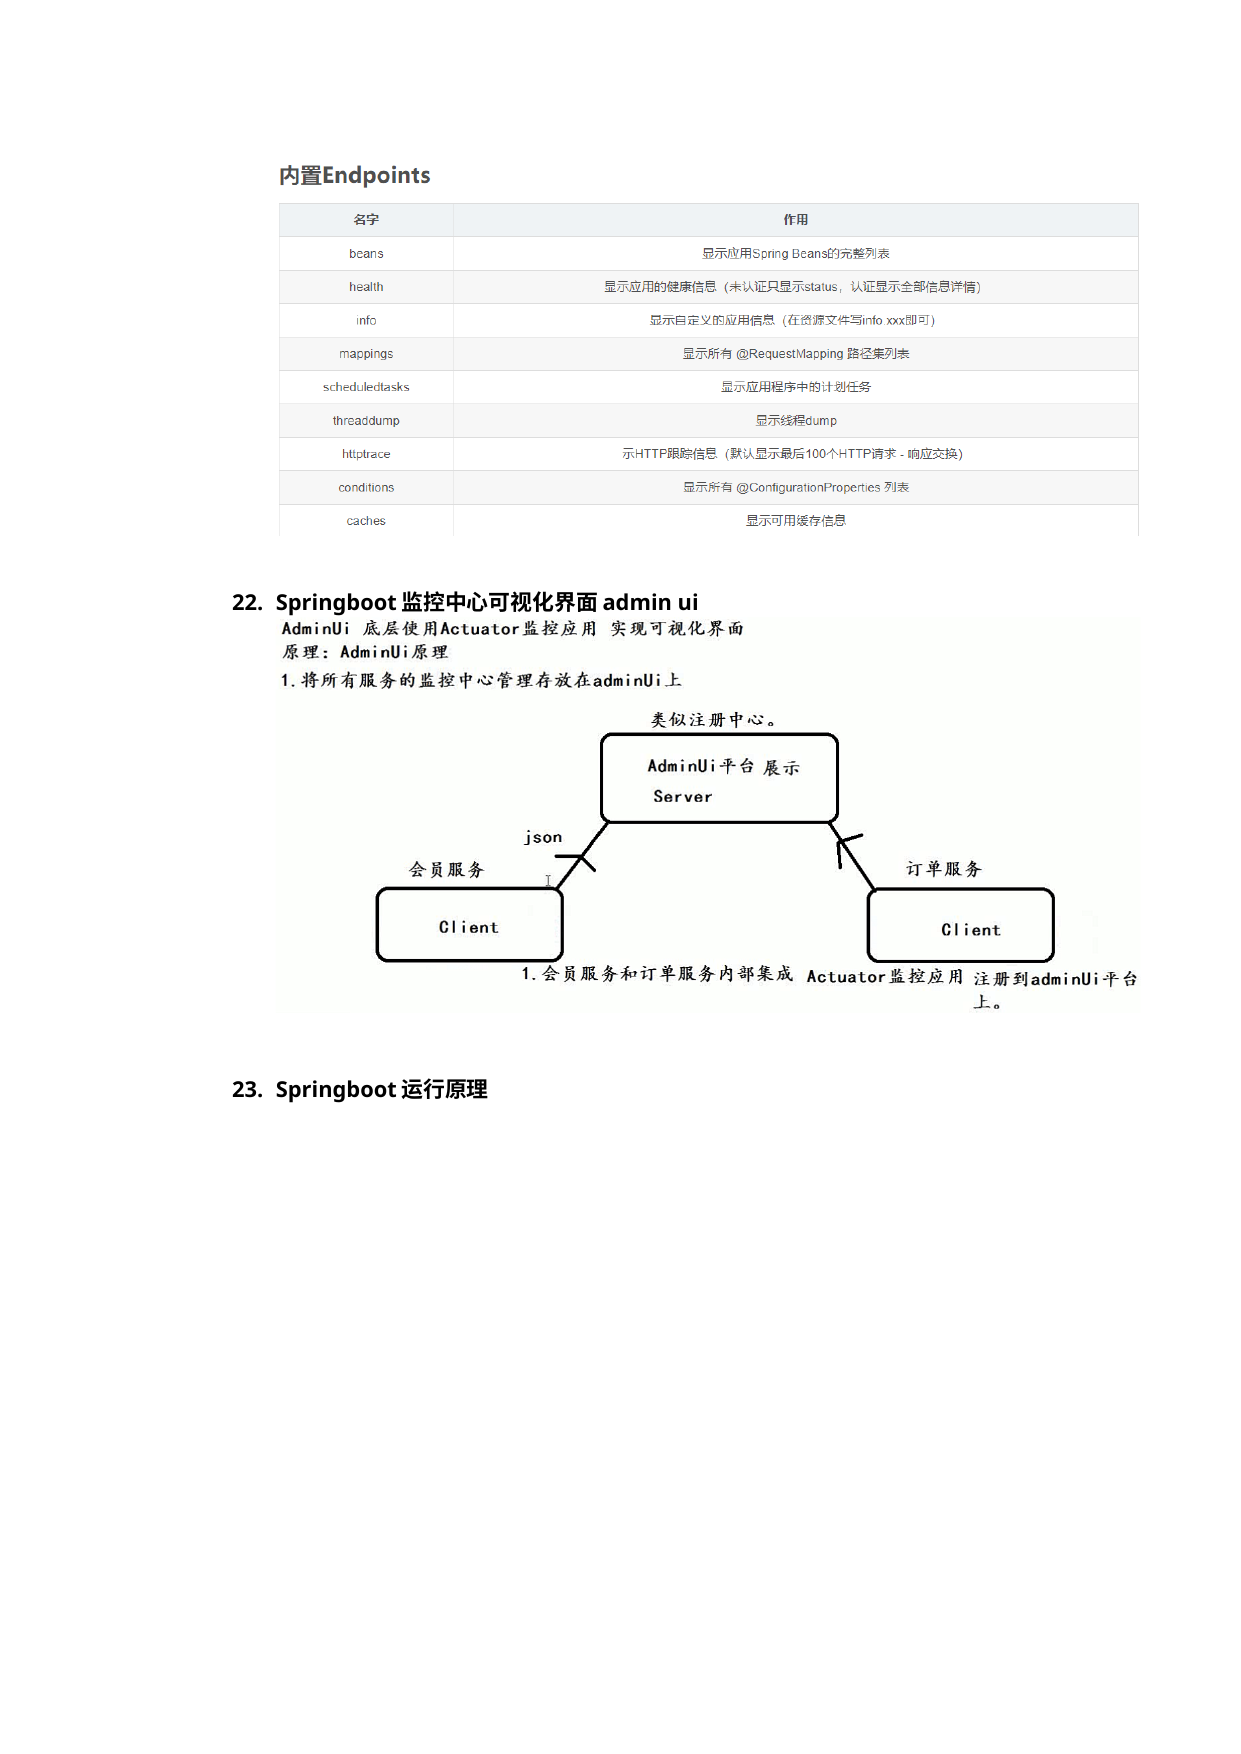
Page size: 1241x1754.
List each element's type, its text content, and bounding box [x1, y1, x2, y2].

picture [275, 617, 1141, 1013]
list Springboot监控中心可视化界面admin ui [232, 584, 1053, 617]
list Springboot运行原理 [232, 1072, 1053, 1104]
picture [275, 162, 1141, 536]
